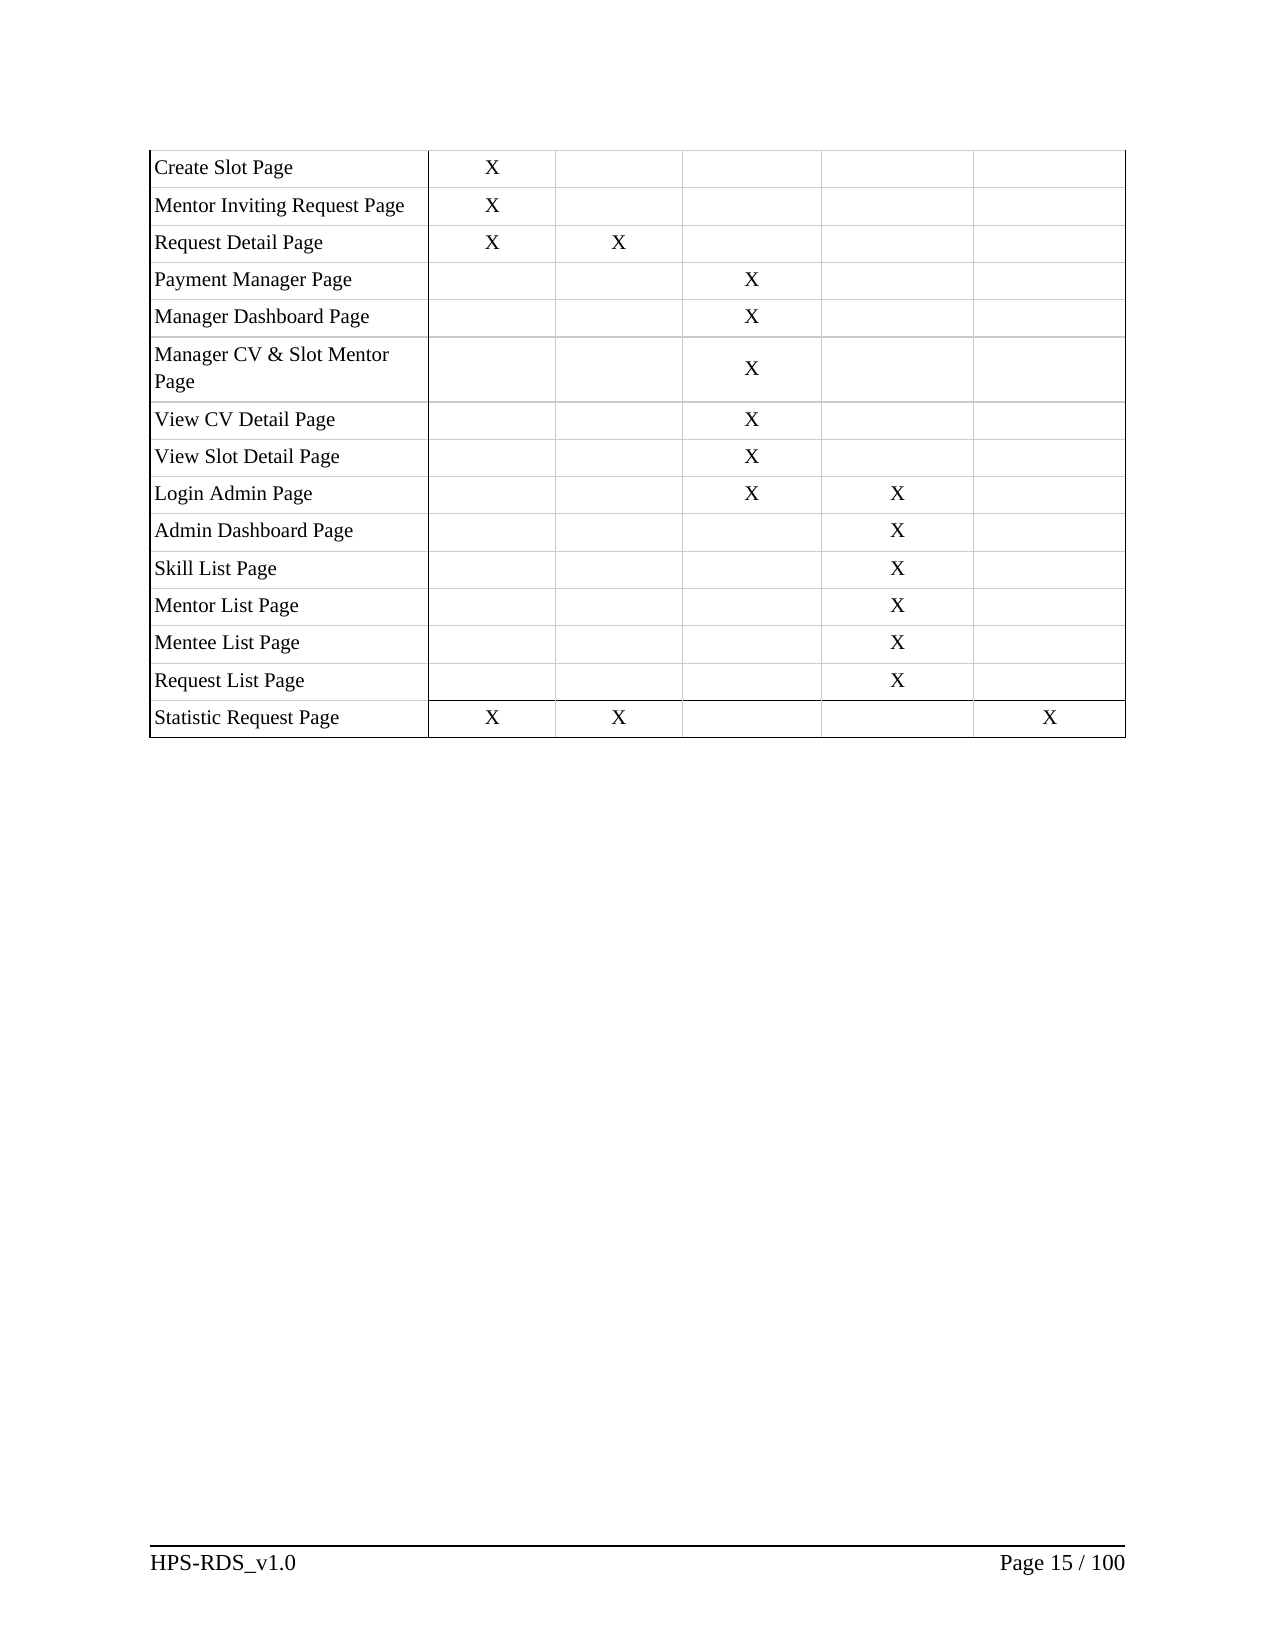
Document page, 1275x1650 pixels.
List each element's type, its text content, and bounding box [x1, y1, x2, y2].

table_cell [974, 226, 1125, 262]
table_cell [429, 338, 555, 401]
table_cell [556, 403, 682, 439]
table_cell [429, 403, 555, 439]
table_cell X [683, 263, 821, 299]
table_cell [683, 701, 821, 737]
table_cell [683, 589, 821, 625]
table_cell [974, 151, 1125, 187]
table_cell [429, 440, 555, 476]
table_cell [683, 226, 821, 262]
table_cell [822, 226, 973, 262]
table_cell [556, 552, 682, 588]
table_cell [822, 440, 973, 476]
table_cell X [683, 440, 821, 476]
table_cell [683, 188, 821, 224]
table_cell X [429, 701, 555, 737]
table_cell [556, 664, 682, 700]
table_cell Manager Dashboard Page [151, 300, 428, 336]
table_cell [556, 626, 682, 662]
table_cell [556, 589, 682, 625]
table_cell [822, 188, 973, 224]
table_cell [429, 626, 555, 662]
table_cell [822, 151, 973, 187]
table_cell X [683, 403, 821, 439]
table_cell [974, 589, 1125, 625]
table_cell [974, 514, 1125, 551]
table_cell [429, 477, 555, 513]
table_cell [556, 263, 682, 299]
table_cell [974, 664, 1125, 700]
table_cell X [556, 701, 682, 737]
table_cell [974, 440, 1125, 476]
table_cell [822, 300, 973, 336]
table_cell [974, 300, 1125, 336]
table_cell X [556, 226, 682, 262]
table_cell [683, 514, 821, 551]
table_cell Manager CV & Slot Mentor Page [151, 338, 428, 401]
table_cell X [974, 701, 1125, 737]
table_cell [822, 263, 973, 299]
table_cell [974, 263, 1125, 299]
table_cell Admin Dashboard Page [151, 514, 428, 551]
table_cell [683, 664, 821, 700]
table_cell View CV Detail Page [151, 403, 428, 439]
table_cell [683, 552, 821, 588]
table_cell View Slot Detail Page [151, 440, 428, 476]
table_cell [683, 626, 821, 662]
table_cell Mentor Inviting Request Page [151, 188, 428, 224]
table_cell X [683, 477, 821, 513]
table_cell X [822, 477, 973, 513]
table_cell Skill List Page [151, 552, 428, 588]
table_cell X [683, 338, 821, 401]
table_cell Request Detail Page [151, 226, 428, 262]
table_cell X [429, 226, 555, 262]
table_cell [556, 477, 682, 513]
table_cell Login Admin Page [151, 477, 428, 513]
table_cell [556, 338, 682, 401]
table_cell [974, 403, 1125, 439]
table_cell Create Slot Page [151, 151, 428, 187]
table_cell [429, 664, 555, 700]
table_cell Request List Page [151, 664, 428, 700]
table_cell [556, 300, 682, 336]
table_cell [556, 151, 682, 187]
table_cell X [822, 552, 973, 588]
table_cell [974, 338, 1125, 401]
table_cell Payment Manager Page [151, 263, 428, 299]
table_cell Mentor List Page [151, 589, 428, 625]
table_cell [429, 263, 555, 299]
table_cell X [429, 151, 555, 187]
table_cell [822, 403, 973, 439]
table_cell X [822, 664, 973, 700]
table_cell [822, 338, 973, 401]
table_cell [429, 589, 555, 625]
table_cell Mentee List Page [151, 626, 428, 662]
table_cell [822, 701, 973, 737]
table_cell [429, 514, 555, 551]
table_cell Statistic Request Page [151, 701, 428, 737]
table_cell [429, 552, 555, 588]
table_cell X [429, 188, 555, 224]
table_cell [974, 477, 1125, 513]
table_cell X [822, 626, 973, 662]
table_cell [556, 514, 682, 551]
table_cell [556, 440, 682, 476]
table_cell [556, 188, 682, 224]
table_cell [974, 626, 1125, 662]
table_cell X [822, 589, 973, 625]
table_cell X [822, 514, 973, 551]
table_cell [683, 151, 821, 187]
table_cell [429, 300, 555, 336]
table_cell X [683, 300, 821, 336]
table_cell [974, 188, 1125, 224]
table_cell [974, 552, 1125, 588]
